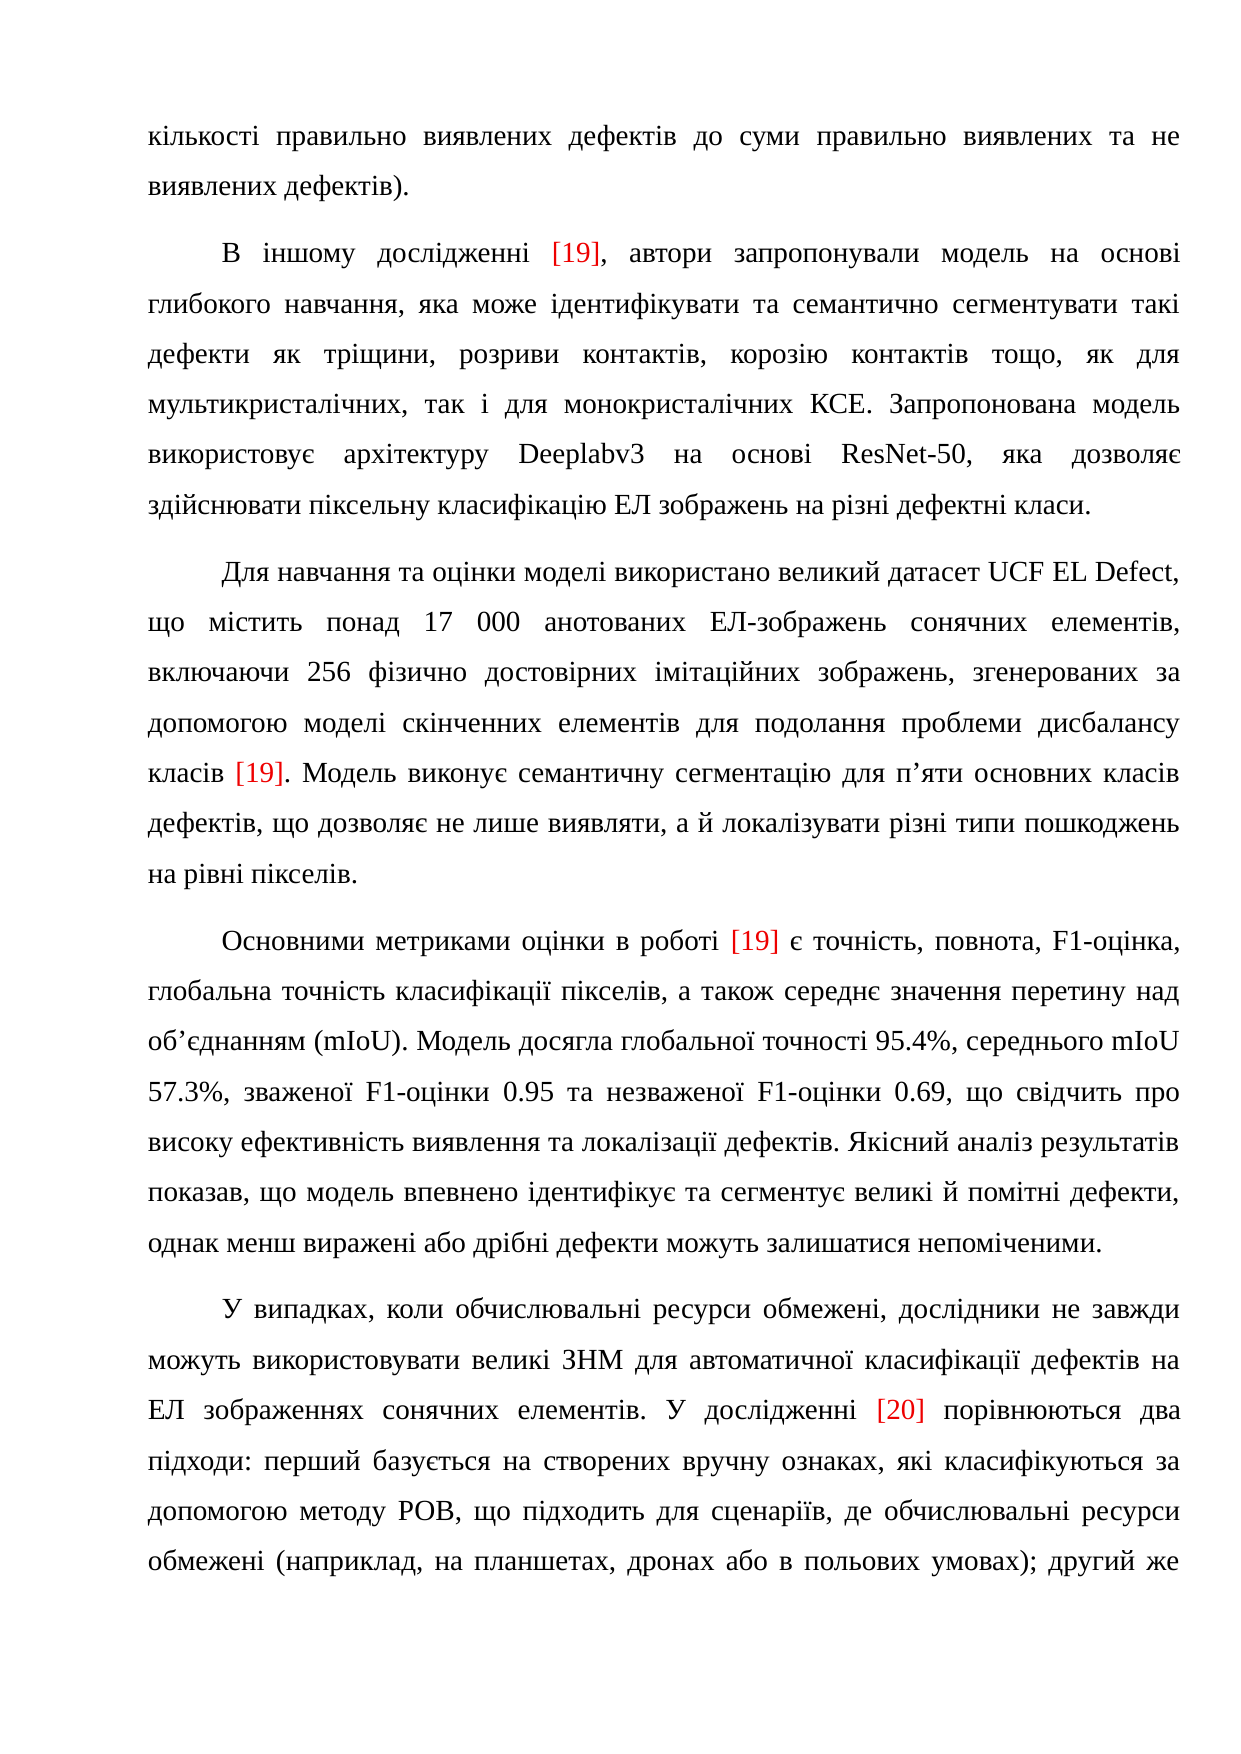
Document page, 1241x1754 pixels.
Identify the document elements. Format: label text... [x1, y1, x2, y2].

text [148, 118, 1181, 202]
text Для навчання та оцінки моделі використано великий датасет UCF EL Defect, що містить понад 17 000 анотованих ЕЛ-зображень сонячних елементів, включаючи 256 фізично достовірних імітаційних зображень, згенерованих за допомогою моделі скінченних елементів для подолання проблеми дисбалансу класів [19]. Модель виконує семантичну сегментацію для п’яти основних класів дефектів, що дозволяє не лише виявляти, а й локалізувати різні типи пошкоджень на рівні пікселів. [148, 554, 1181, 889]
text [148, 1292, 1181, 1577]
text В іншому дослідженні [19], автори запропонували модель на основі глибокого навчання, яка може ідентифікувати та семантично сегментувати такі дефекти як тріщини, розриви контактів, корозію контактів тощо, як для мультикристалічних, так і для монокристалічних КСЕ. Запропонована модель використовує архітектуру Deeplabv3 на основі ResNet-50, яка дозволяє здійснювати піксельну класифікацію ЕЛ зображень на різні дефектні класи. [148, 235, 1181, 521]
text Основними метриками оцінки в роботі [19] є точність, повнота, F1-оцінка, глобальна точність класифікації пікселів, а також середнє значення перетину над об’єднанням (mIoU). Модель досягла глобальної точності 95.4%, середнього mIoU 57.3%, зваженої F1-оцінки 0.95 та незваженої F1-оцінки 0.69, що свідчить про високу ефективність виявлення та локалізації дефектів. Якісний аналіз результатів показав, що модель впевнено ідентифікує та сегментує великі й помітні дефекти, однак менш виражені або дрібні дефекти можуть залишатися непоміченими. [148, 923, 1181, 1258]
